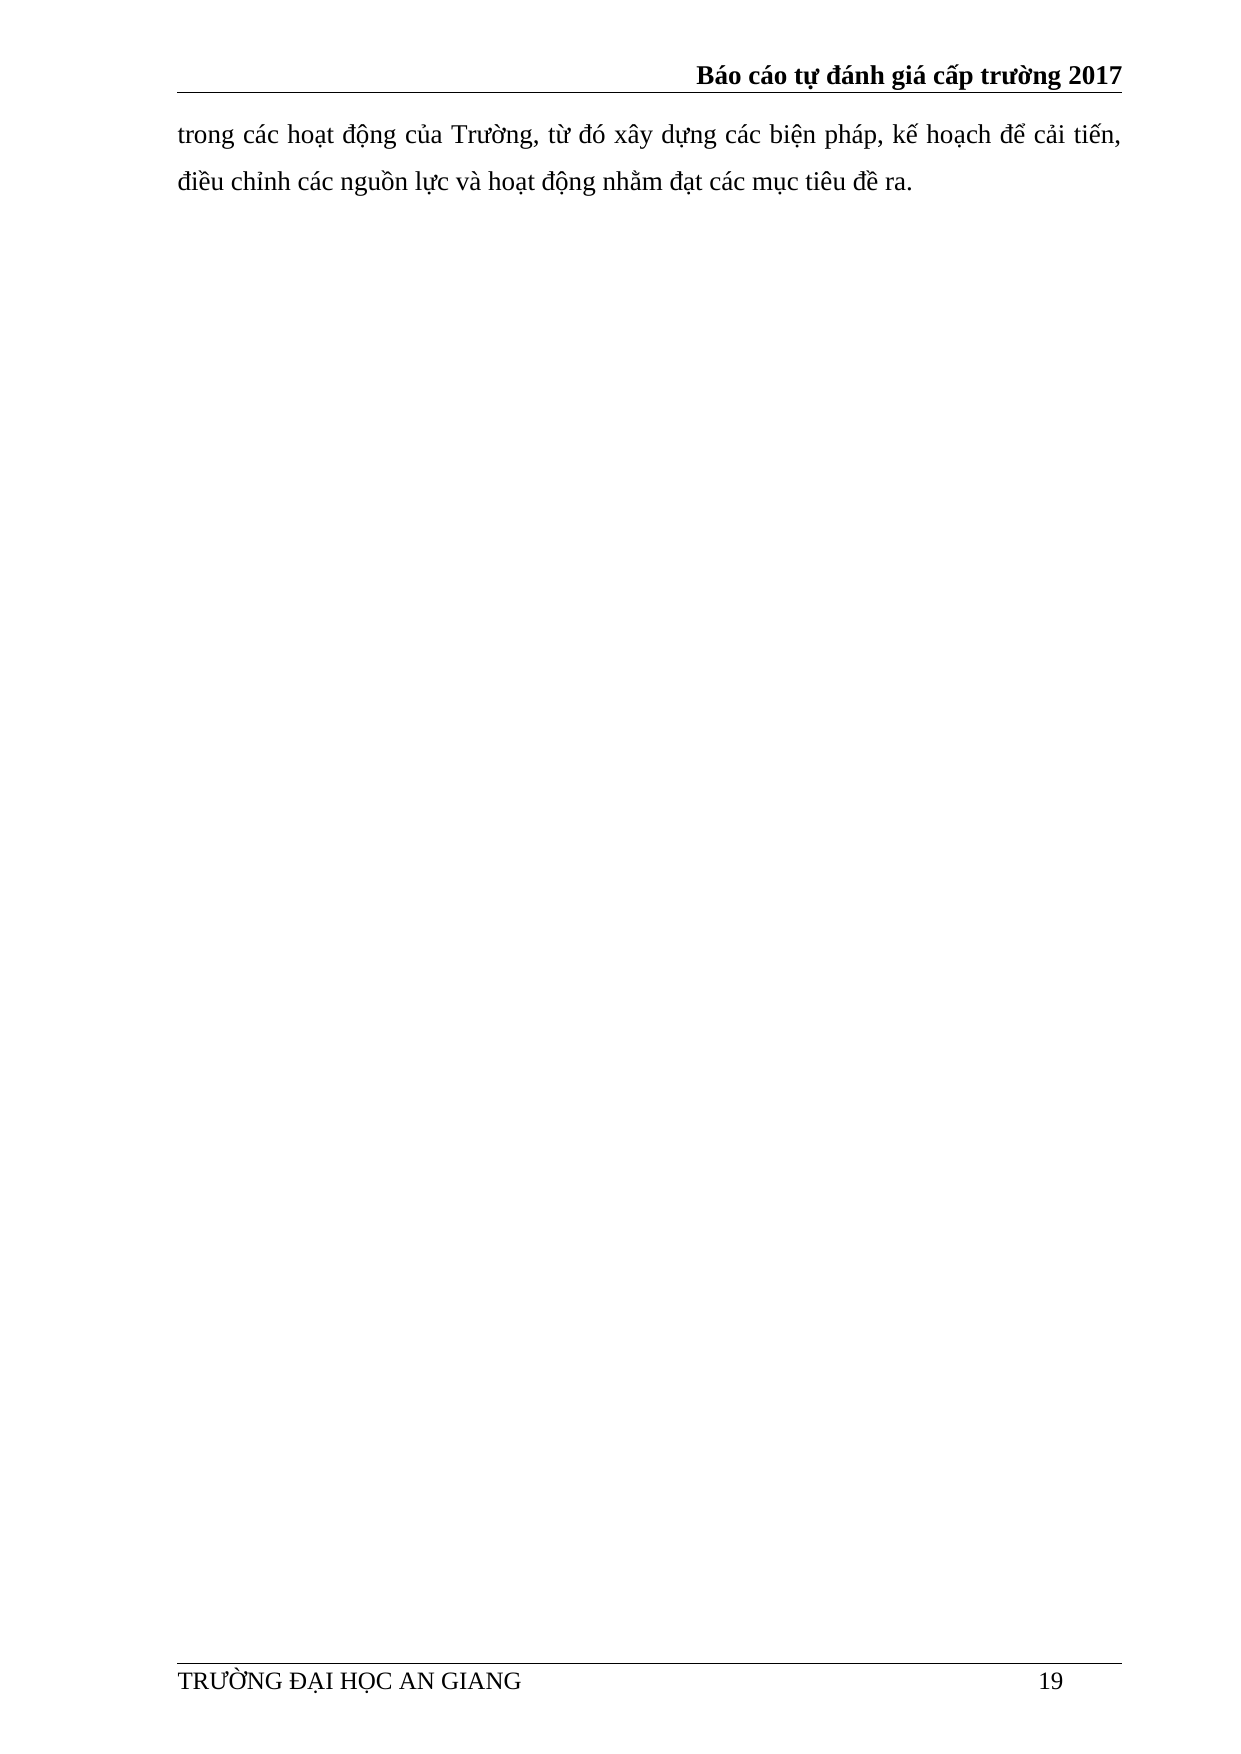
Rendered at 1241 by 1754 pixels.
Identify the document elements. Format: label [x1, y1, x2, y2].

text [177, 118, 1122, 196]
